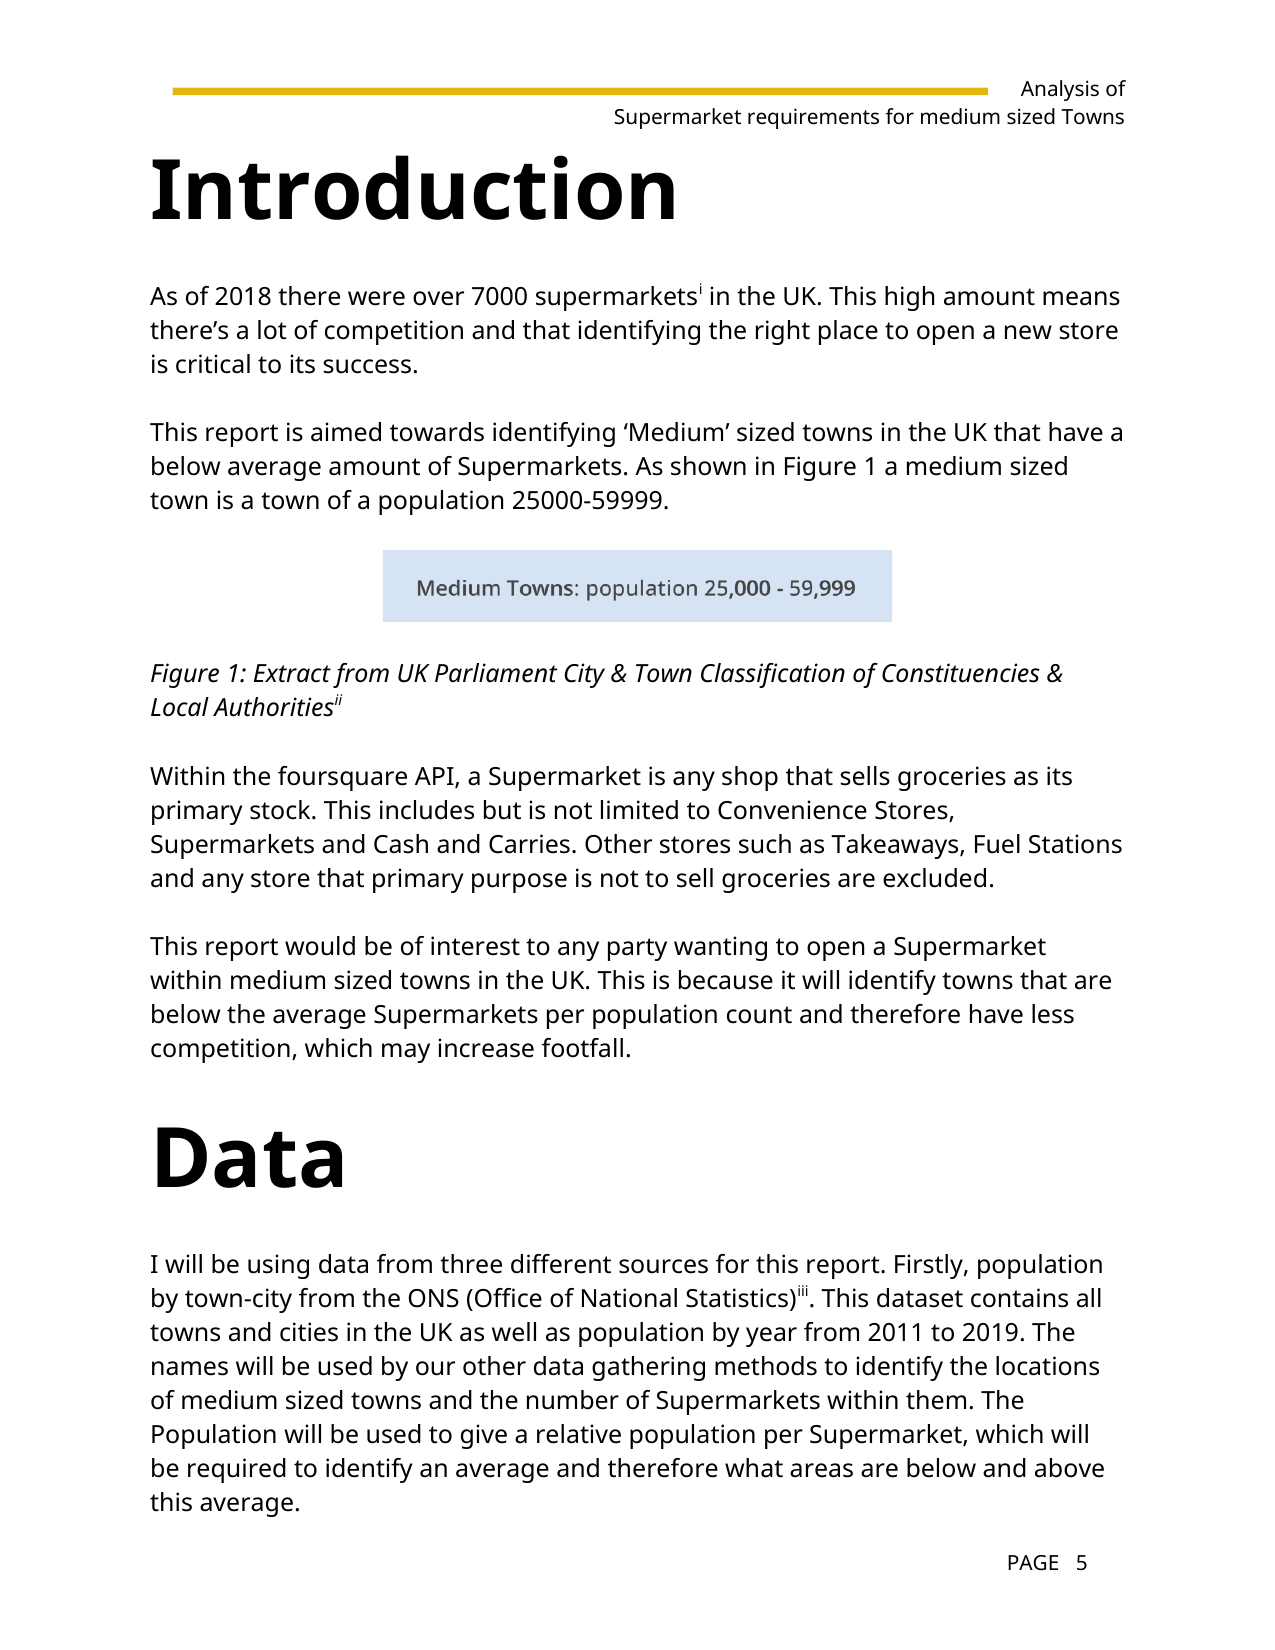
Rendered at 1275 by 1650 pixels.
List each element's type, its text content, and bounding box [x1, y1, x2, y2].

text This report is aimed towards identifying ‘Medium’ sized towns in the UK that have a below average amount of Supermarkets. As shown in Figure 1 a medium sized town is a town of a population 25000-59999. [150, 414, 1125, 517]
subtitle Data [150, 1099, 1125, 1212]
text Within the foursquare API, a Supermarket is any shop that sells groceries as its primary stock. This includes but is not limited to Convenience Stores, Supermarkets and Cash and Carries. Other stores such as Takeaways, Fuel Stations and any store that primary purpose is not to sell groceries are excluded. [150, 758, 1125, 894]
text I will be using data from three different sources for this report. Firstly, population by town-city from the ONS (Office of National Statistics). This dataset contains all towns and cities in the UK as well as population by year from 2011 to 2019. The names will be used by our other data gathering methods to identify the locations of medium sized towns and the number of Supermarkets within them. The Population will be used to give a relative population per Supermarket, which will be required to identify an average and therefore what areas are below and above this average. [150, 1246, 1125, 1519]
picture [382, 550, 893, 622]
text This report would be of interest to any party wanting to open a Supermarket within medium sized towns in the UK. This is because it will identify towns that are below the average Supermarkets per population count and therefore have less competition, which may increase footfall. [150, 928, 1125, 1065]
subtitle Introduction [150, 131, 1125, 244]
text As of 2018 there were over 7000 supermarkets in the UK. This high amount means there’s a lot of competition and that identifying the right place to open a new store is critical to its success. [150, 278, 1125, 381]
text Figure 1: Extract from UK Parliament City & Town Classification of Constituencies & Local Authorities [150, 656, 1125, 724]
